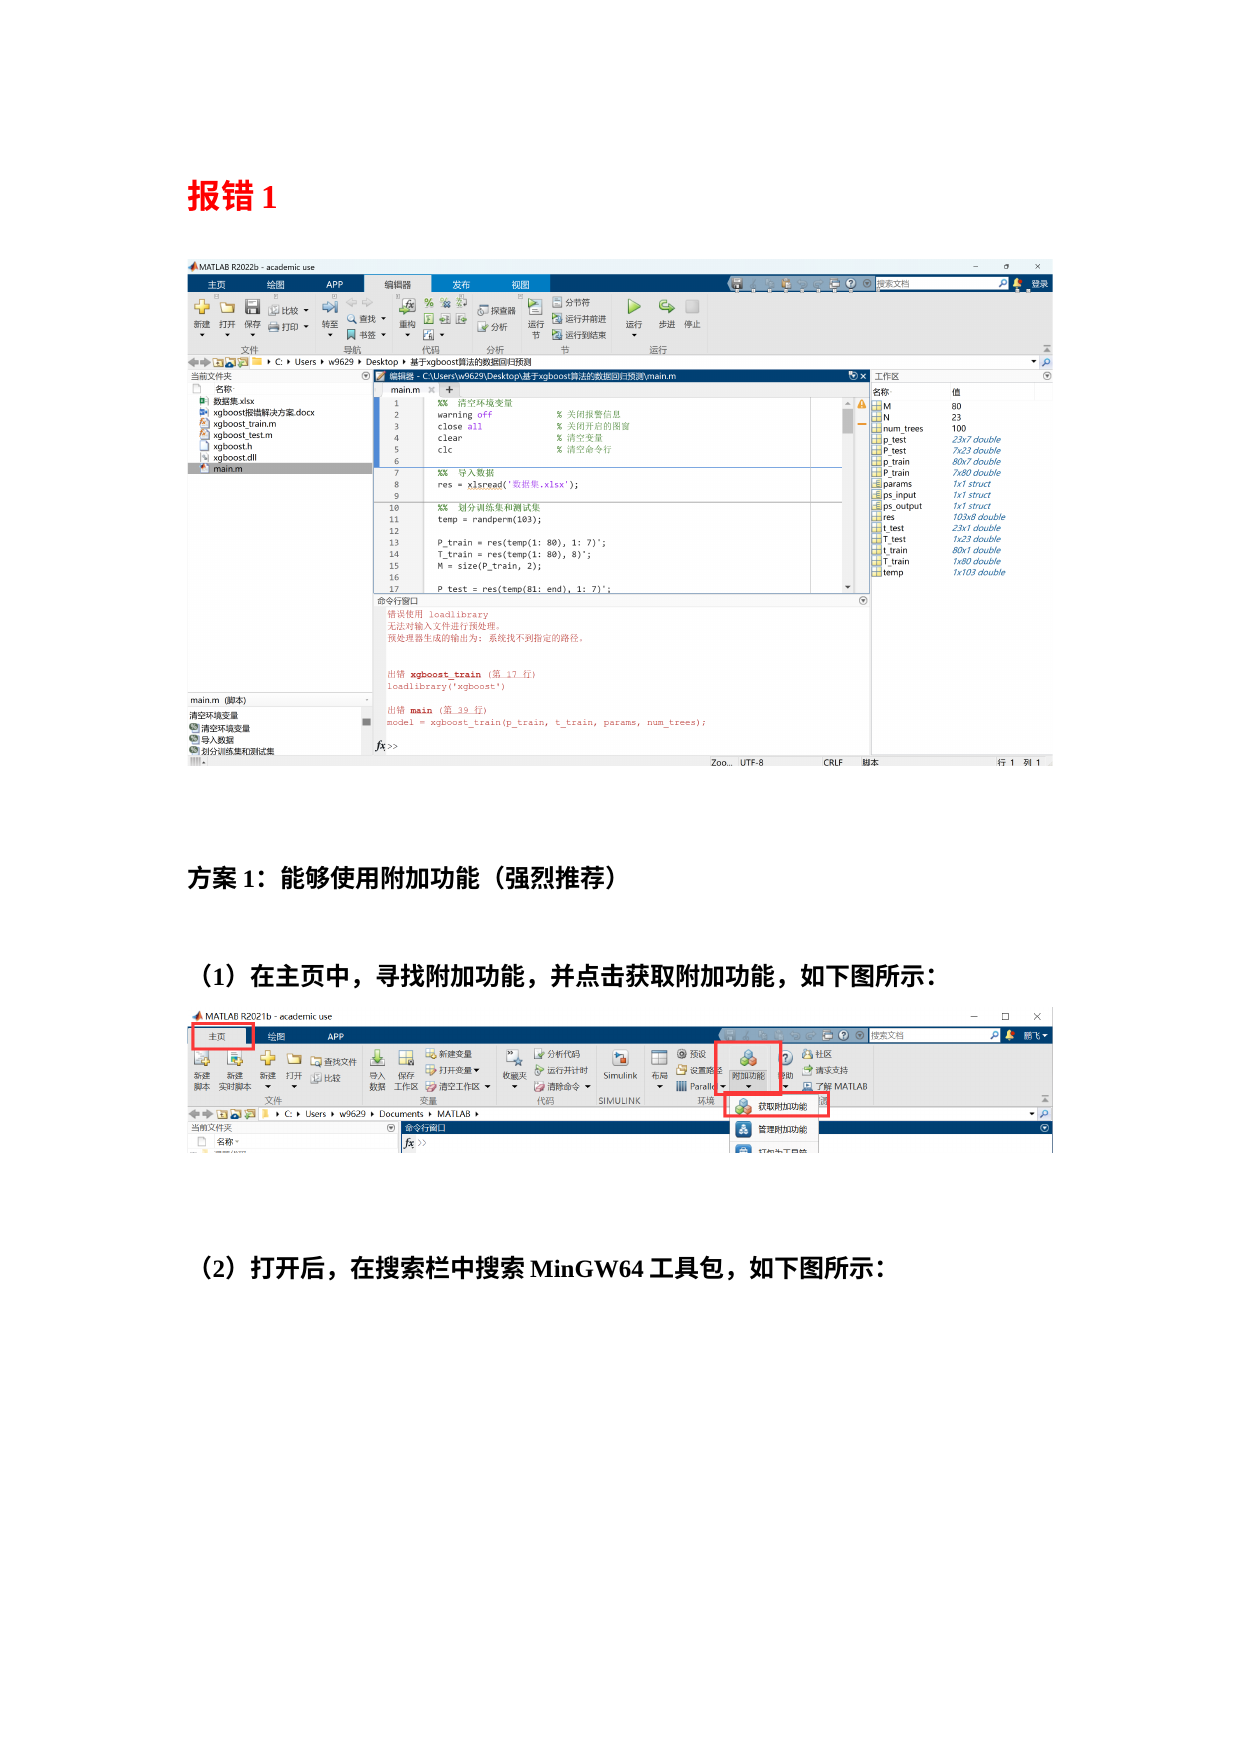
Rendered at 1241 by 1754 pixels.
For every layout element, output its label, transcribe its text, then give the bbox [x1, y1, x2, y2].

picture [187, 259, 1053, 766]
text 报错1 [187, 162, 1053, 227]
text （1）在主页中，寻找附加功能，并点击获取附加功能，如下图所示： [187, 942, 1053, 1007]
picture [187, 1007, 1053, 1153]
text （2）打开后，在搜索栏中搜索MinGW64工具包，如下图所示： [187, 1234, 1053, 1299]
text 方案1：能够使用附加功能（强烈推荐） [187, 844, 1053, 909]
